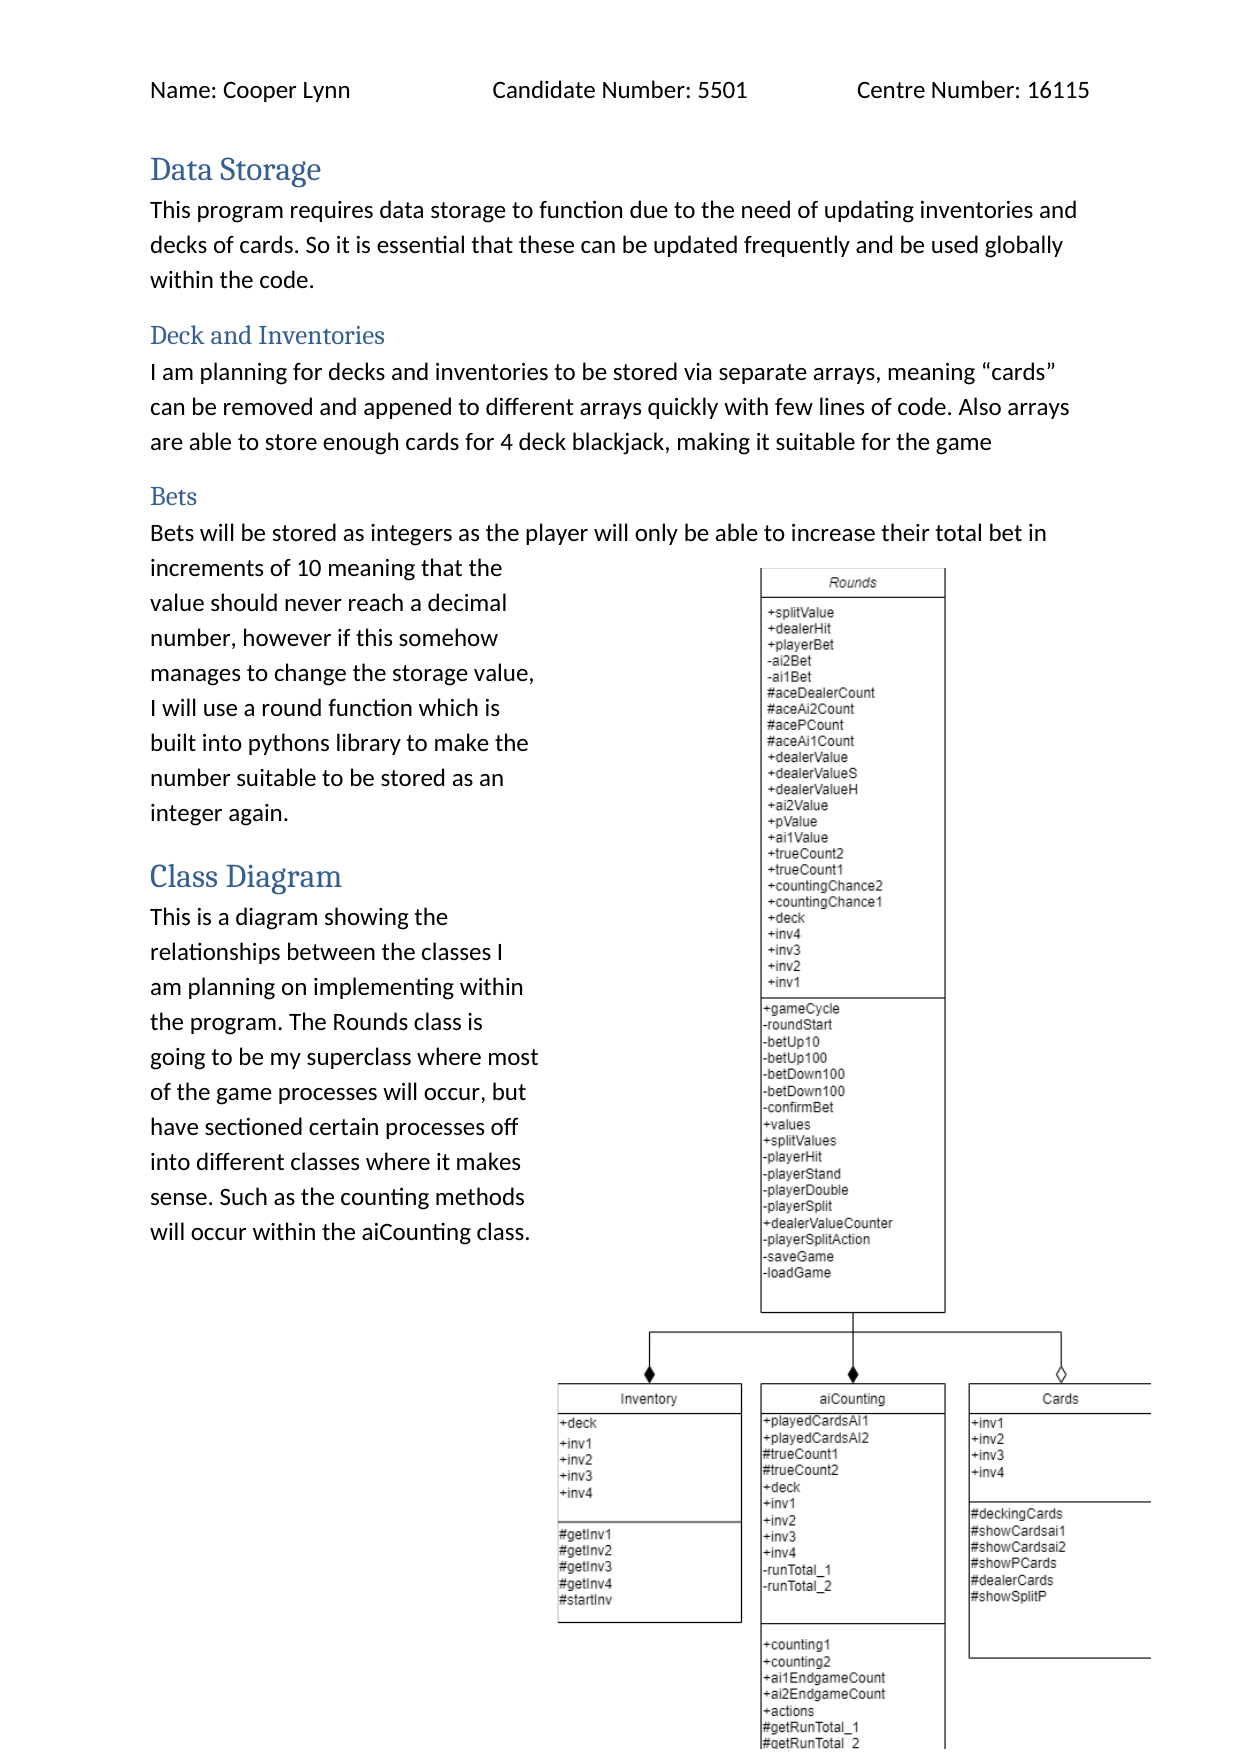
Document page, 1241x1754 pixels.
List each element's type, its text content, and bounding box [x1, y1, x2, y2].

text I am planning for decks and inventories to be stored via separate arrays, meaning “cards” can be removed and appened to different arrays quickly with few lines of code. Also arrays are able to store enough cards for 4 deck blackjack, making it suitable for the game [150, 356, 1090, 456]
subtitle Data Storage [150, 150, 1090, 188]
subtitle Class Diagram [150, 857, 557, 896]
subtitle Deck and Inventories [150, 320, 1090, 351]
text Bets will be stored as integers as the player will only be able to increase their total bet in increments of 10 meaning that the value should never reach a decimal number, however if this somehow manages to change the storage value, I will use a round function which is built into pythons library to make the number suitable to be stored as an integer again. [150, 517, 1090, 828]
subtitle Bets [150, 481, 1090, 513]
picture [557, 568, 1151, 1748]
text This is a diagram showing the relationships between the classes I am planning on implementing within the program. The Rounds class is going to be my superclass where most of the game processes will occur, but have sectioned certain processes off into different classes where it makes sense. Such as the counting methods will occur within the aiCounting class. [150, 901, 557, 1247]
text This program requires data storage to function due to the need of updating inventories and decks of cards. So it is essential that these can be updated frequently and be used globally within the code. [150, 194, 1090, 294]
